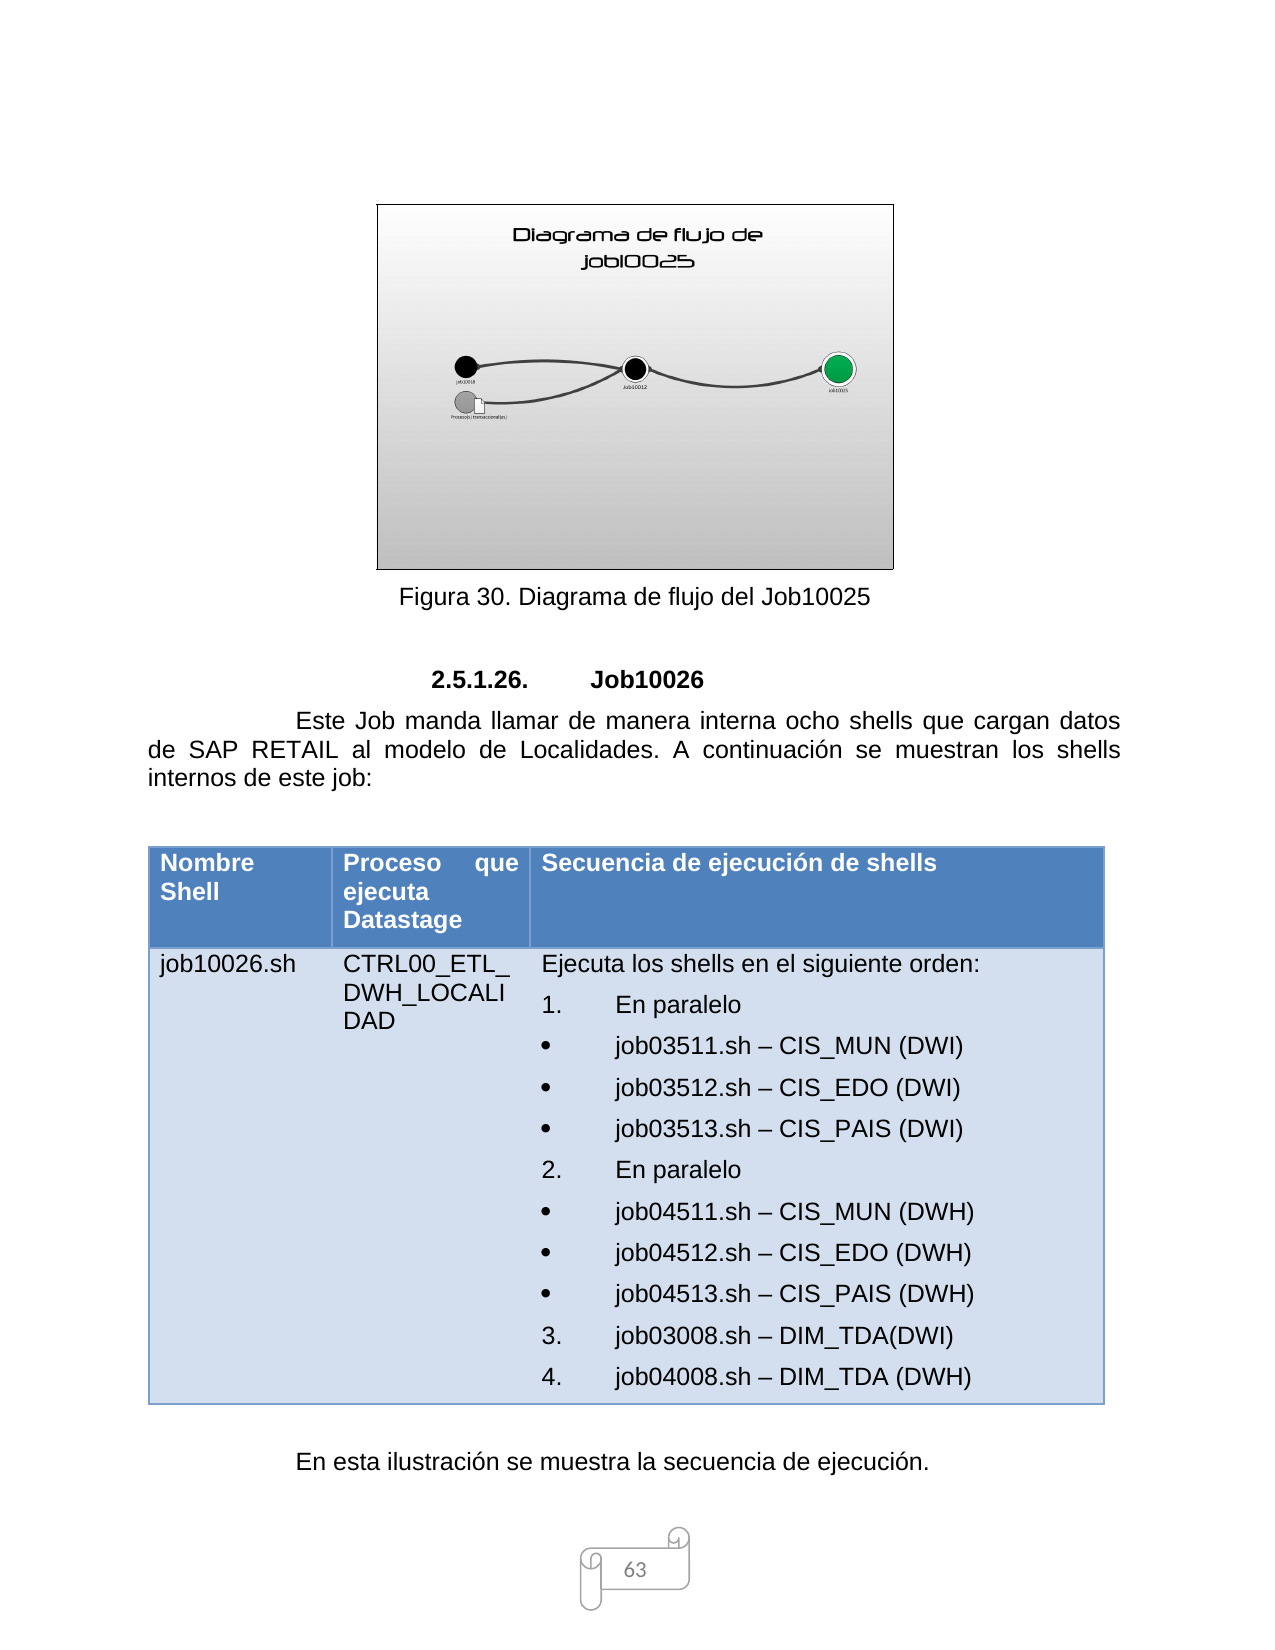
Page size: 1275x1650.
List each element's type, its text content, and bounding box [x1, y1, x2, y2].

text En esta ilustración se muestra la secuencia de ejecución. [148, 1446, 1122, 1475]
table_cell CTRL00_ETL_DWH_LOCALIDAD [332, 949, 530, 1403]
text Figura 30. Diagrama de flujo del Job10025 [148, 582, 1122, 611]
picture [378, 205, 893, 569]
table_cell job10026.sh [150, 949, 332, 1403]
text Este Job manda llamar de manera interna ocho shells que cargan datos de SAP RETAIL al modelo de Localidades. A continuación se muestran los shells internos de este job: [148, 706, 1122, 792]
table_header Secuencia de ejecución de shells [531, 848, 1103, 947]
table_header Proceso que ejecuta Datastage [333, 848, 529, 947]
subtitle Job10026 [283, 664, 1122, 693]
table_header Nombre Shell [150, 848, 331, 947]
table_cell Ejecuta los shells en el siguiente orden: En paralelo job03511.sh – CIS_MUN (DWI) job03512.sh – CIS_EDO (DWI) job03513.sh – CIS_PAIS (DWI) En paralelo job04511.sh – CIS_MUN (DWH) job04512.sh – CIS_EDO (DWH) job04513.sh – CIS_PAIS (DWH) job03008.sh – DIM_TDA(DWI) job04008.sh – DIM_TDA (DWH) [530, 949, 1103, 1403]
